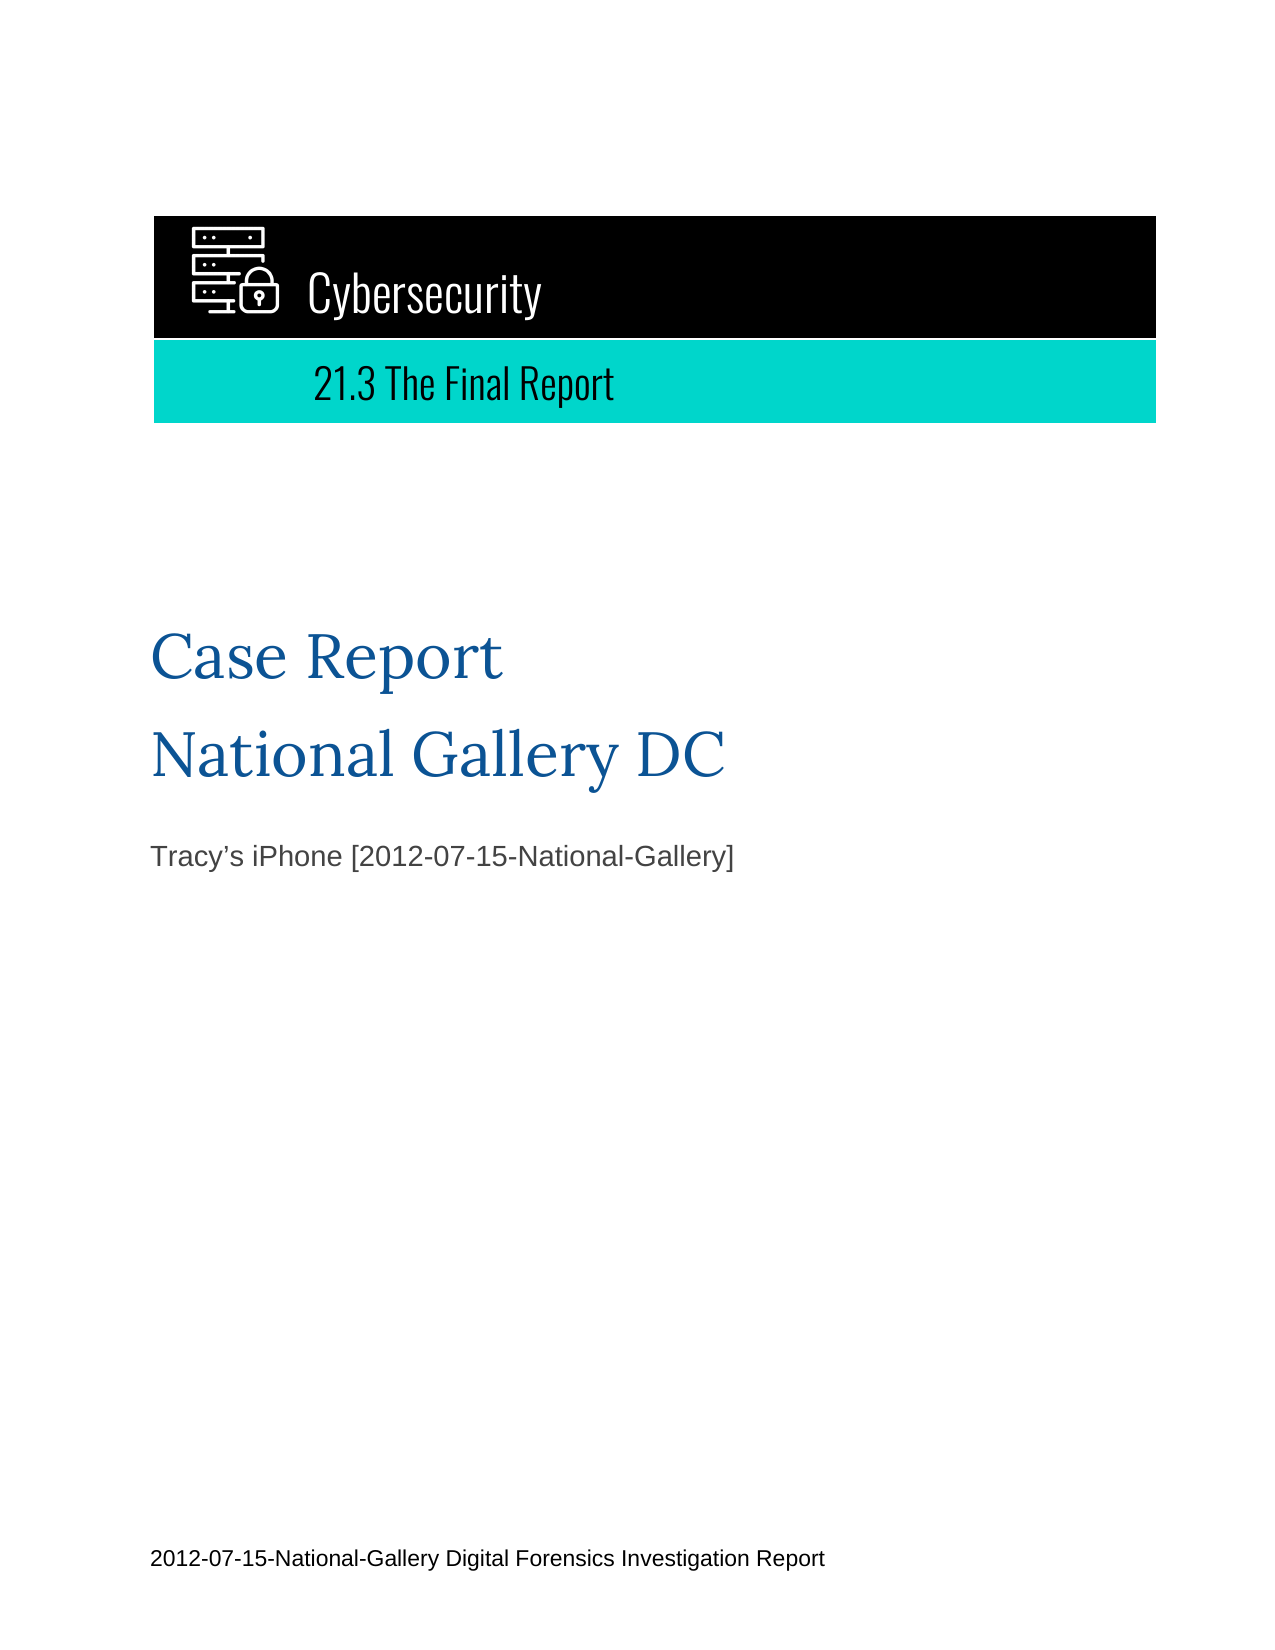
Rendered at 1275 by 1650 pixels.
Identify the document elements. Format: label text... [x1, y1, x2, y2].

subtitle Tracy’s iPhone [2012-07-15-National-Gallery] [150, 839, 1125, 872]
table_cell 21.3 The Final Report [154, 340, 1156, 423]
picture [191, 226, 280, 314]
title National Gallery DC [150, 713, 1125, 793]
table_header Cybersecurity [154, 216, 1156, 338]
title Case Report [150, 615, 1125, 695]
